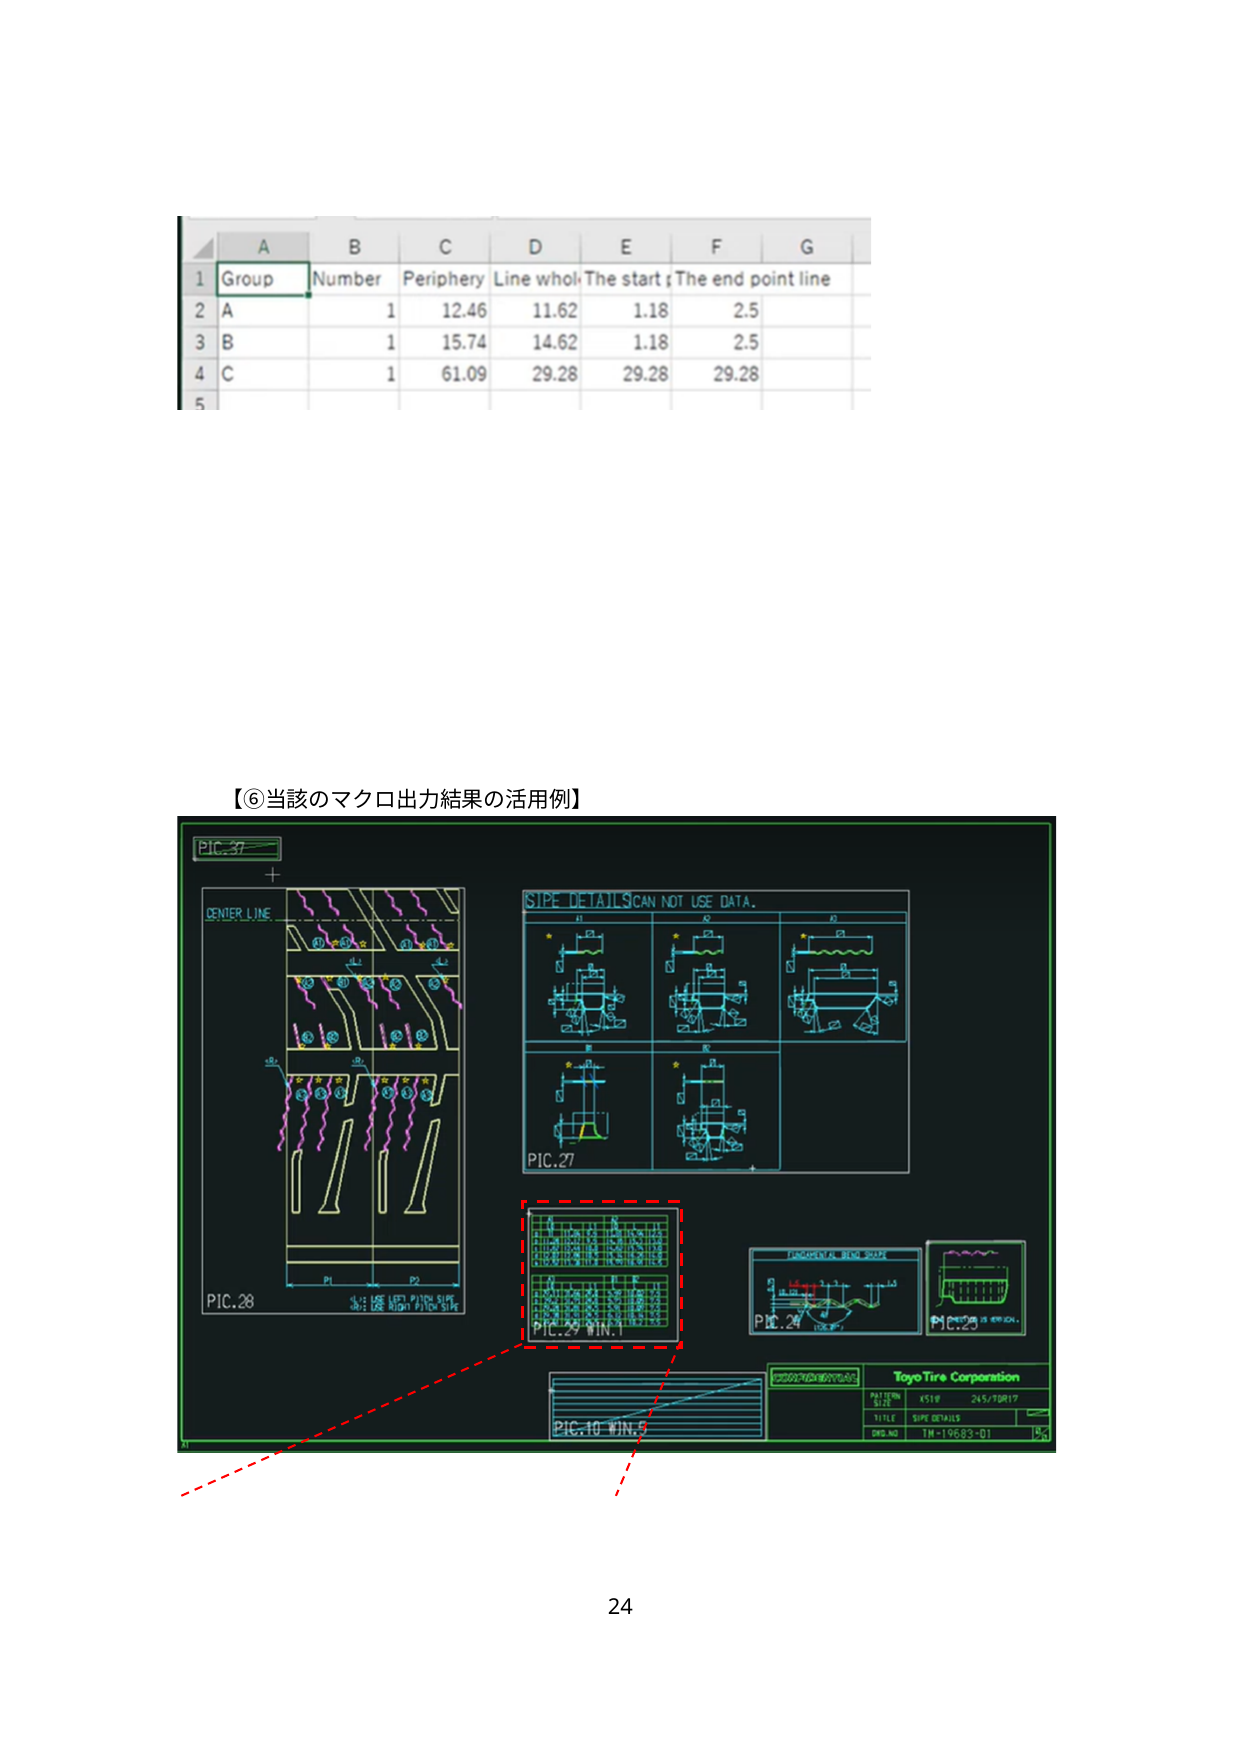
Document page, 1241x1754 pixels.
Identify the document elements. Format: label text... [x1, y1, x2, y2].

picture [177, 816, 1057, 1453]
picture [177, 216, 872, 410]
text 【⑥当該のマクロ出力結果の活用例】 [177, 779, 1063, 817]
